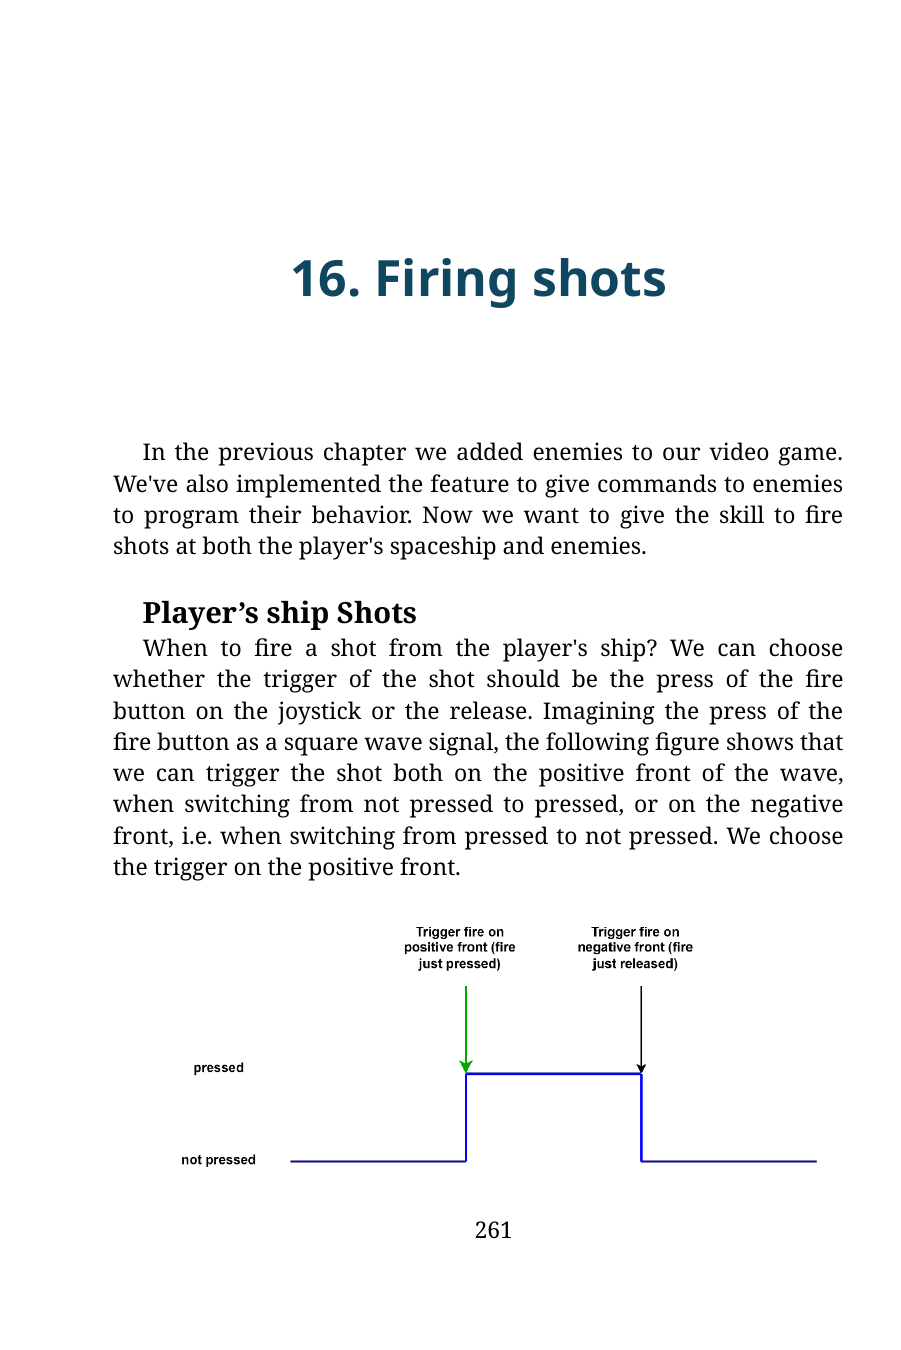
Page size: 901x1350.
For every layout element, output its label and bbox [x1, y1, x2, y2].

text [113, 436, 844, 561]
picture [158, 913, 829, 1188]
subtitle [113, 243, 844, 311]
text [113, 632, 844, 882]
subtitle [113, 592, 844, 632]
